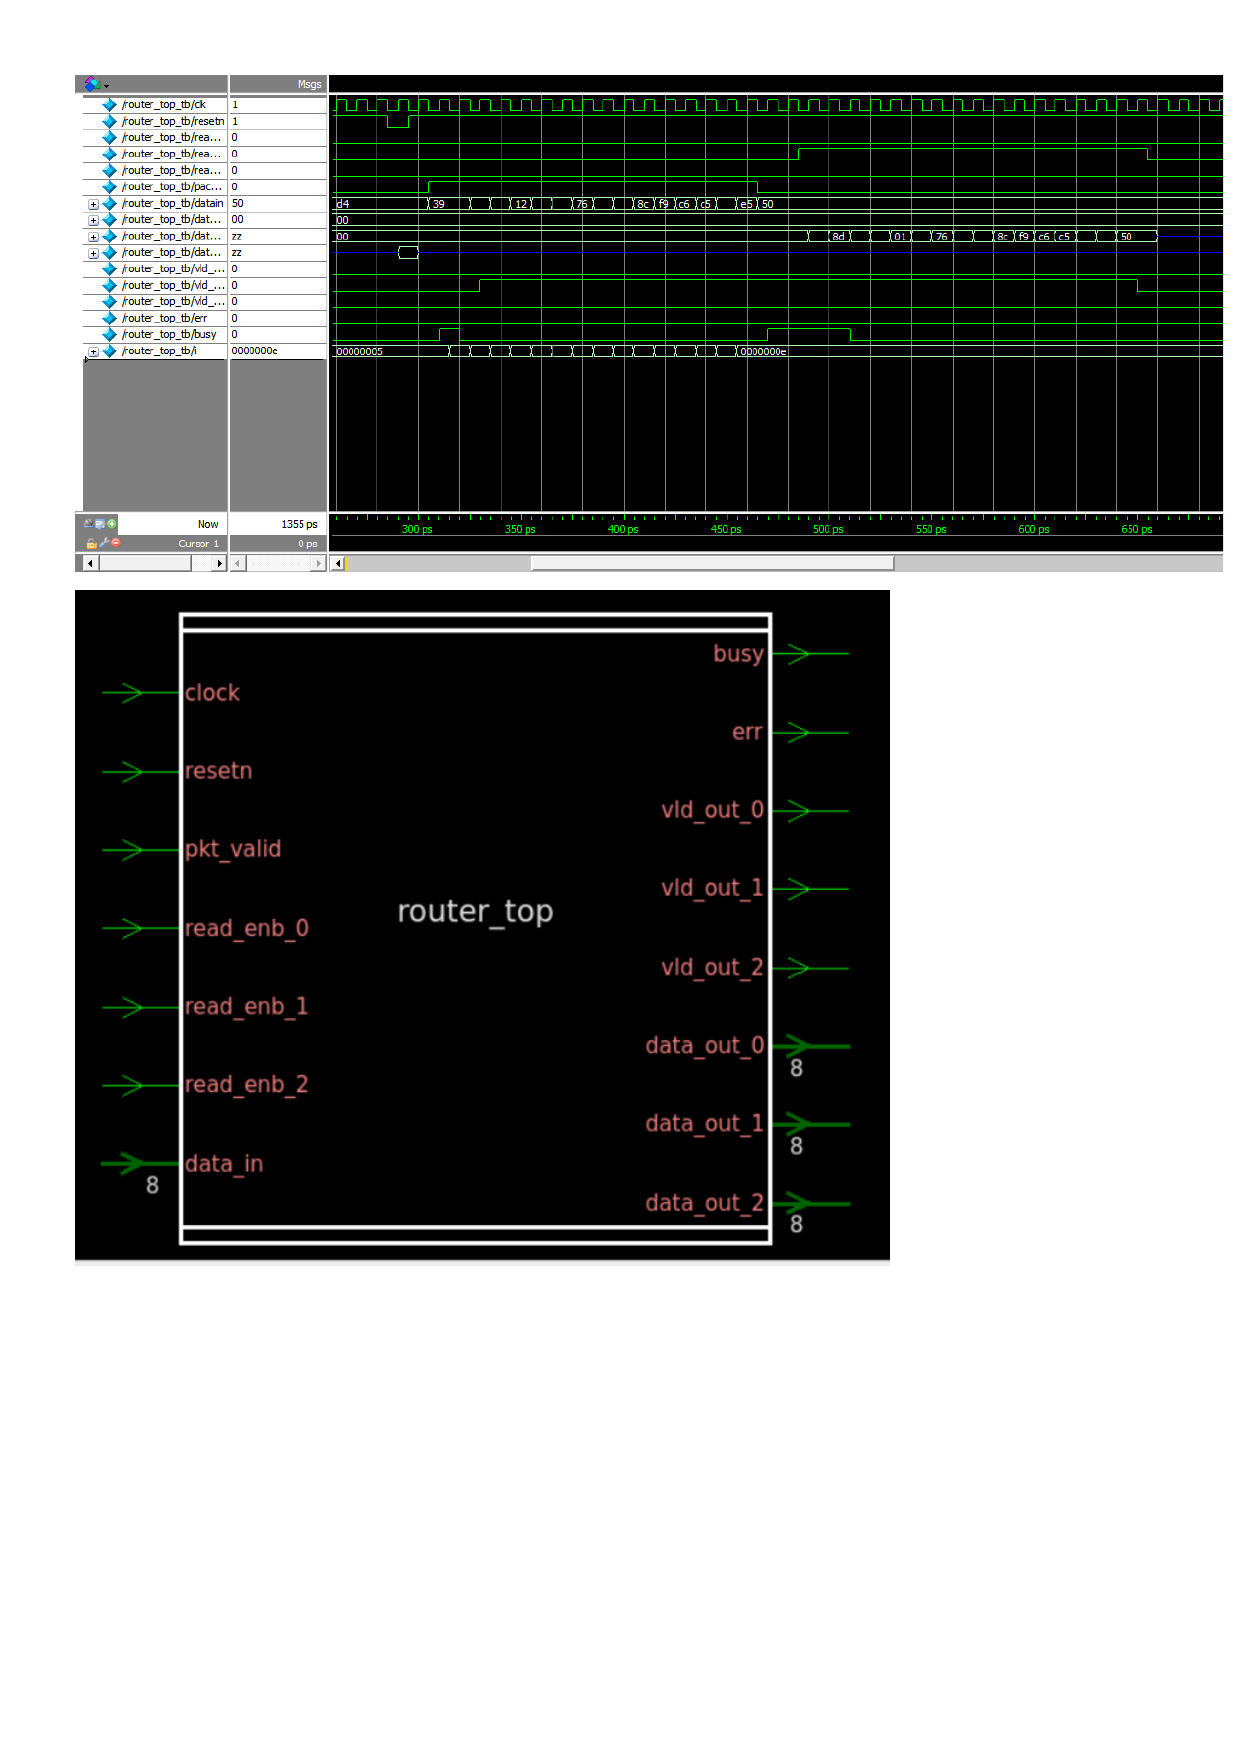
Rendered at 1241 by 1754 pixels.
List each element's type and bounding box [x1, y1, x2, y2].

picture [75, 75, 1224, 572]
picture [75, 590, 890, 1266]
